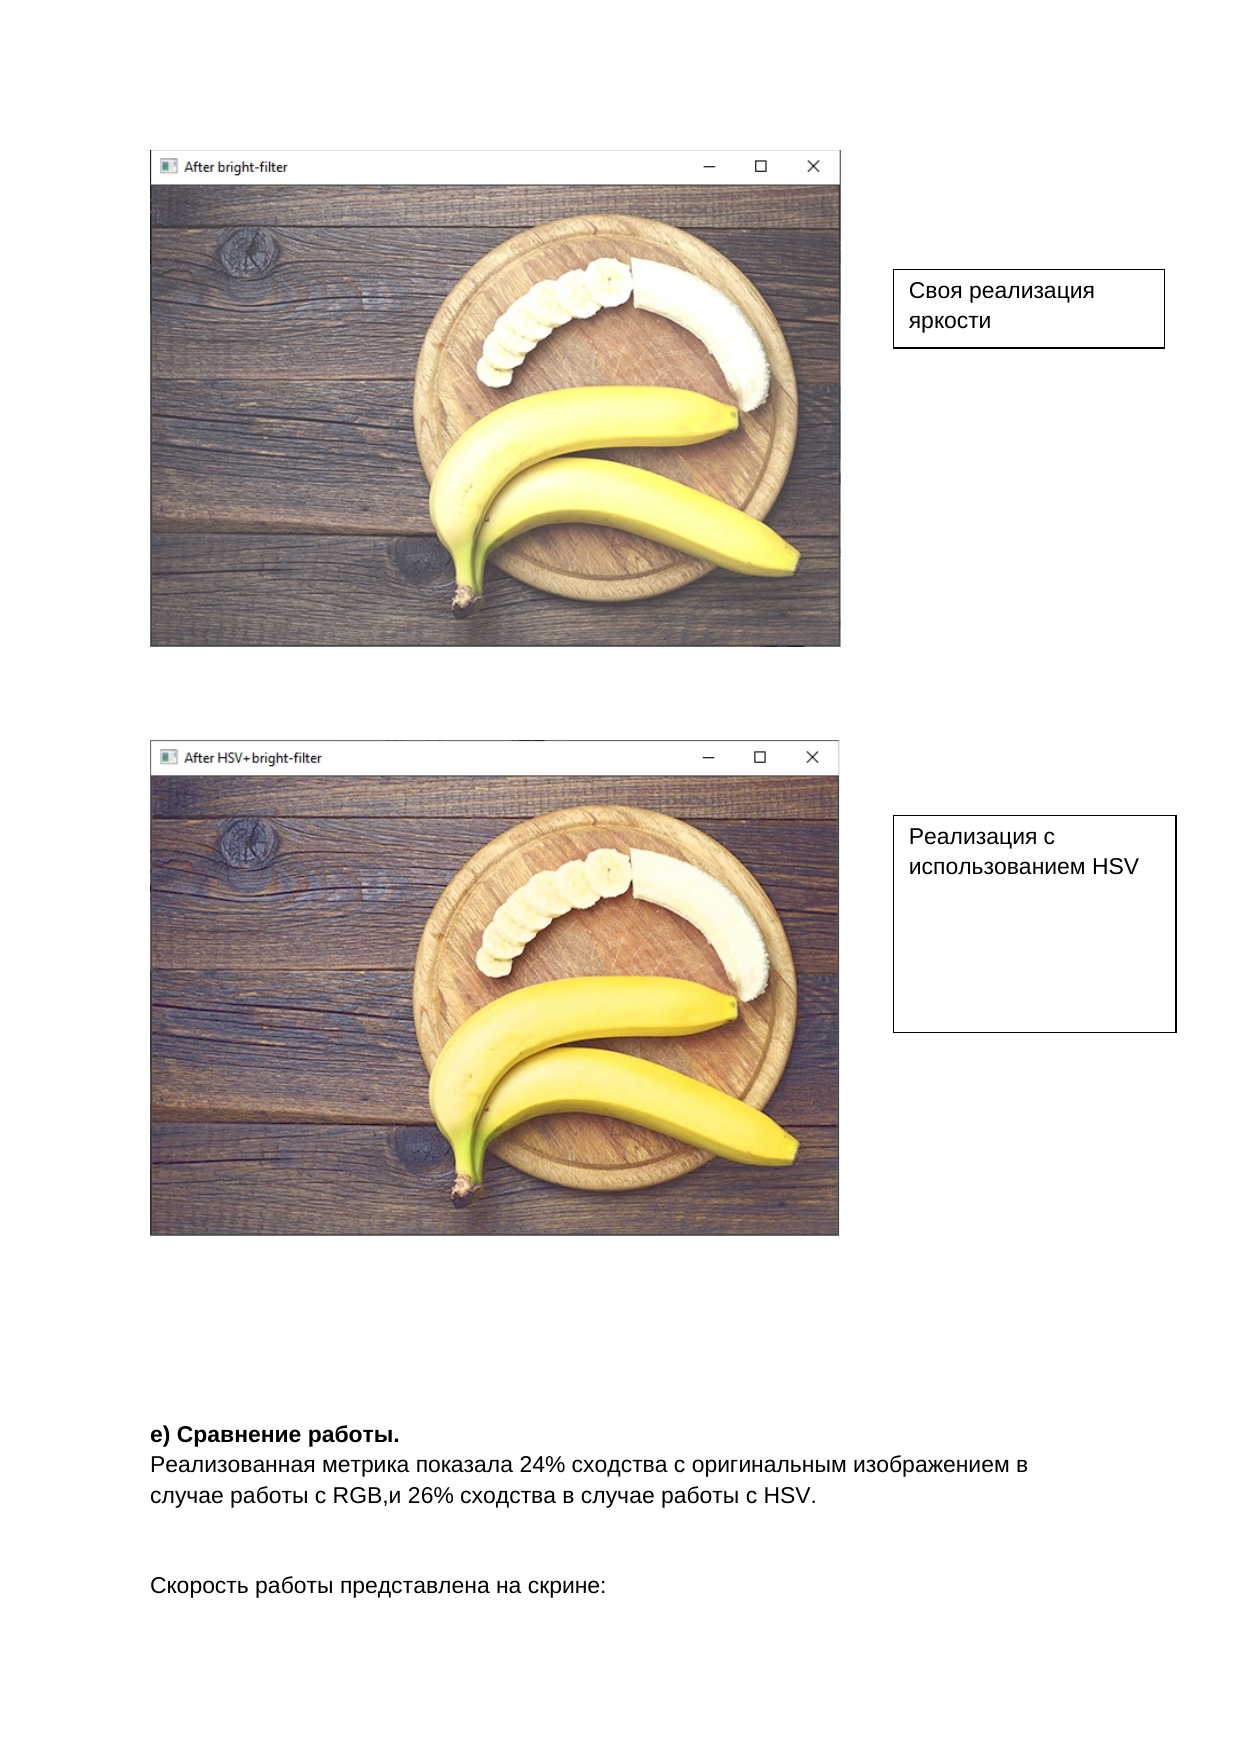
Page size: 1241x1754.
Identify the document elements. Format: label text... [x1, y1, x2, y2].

text Скорость работы представлена на скрине: [150, 1572, 1090, 1598]
picture [150, 150, 841, 647]
picture [150, 740, 840, 1236]
text Реализованная метрика показала 24% сходства с оригинальным изображением в случае работы с RGB,и 26% сходства в случае работы с HSV. [150, 1451, 1090, 1508]
text e) Cравнение работы. [150, 1421, 1090, 1447]
